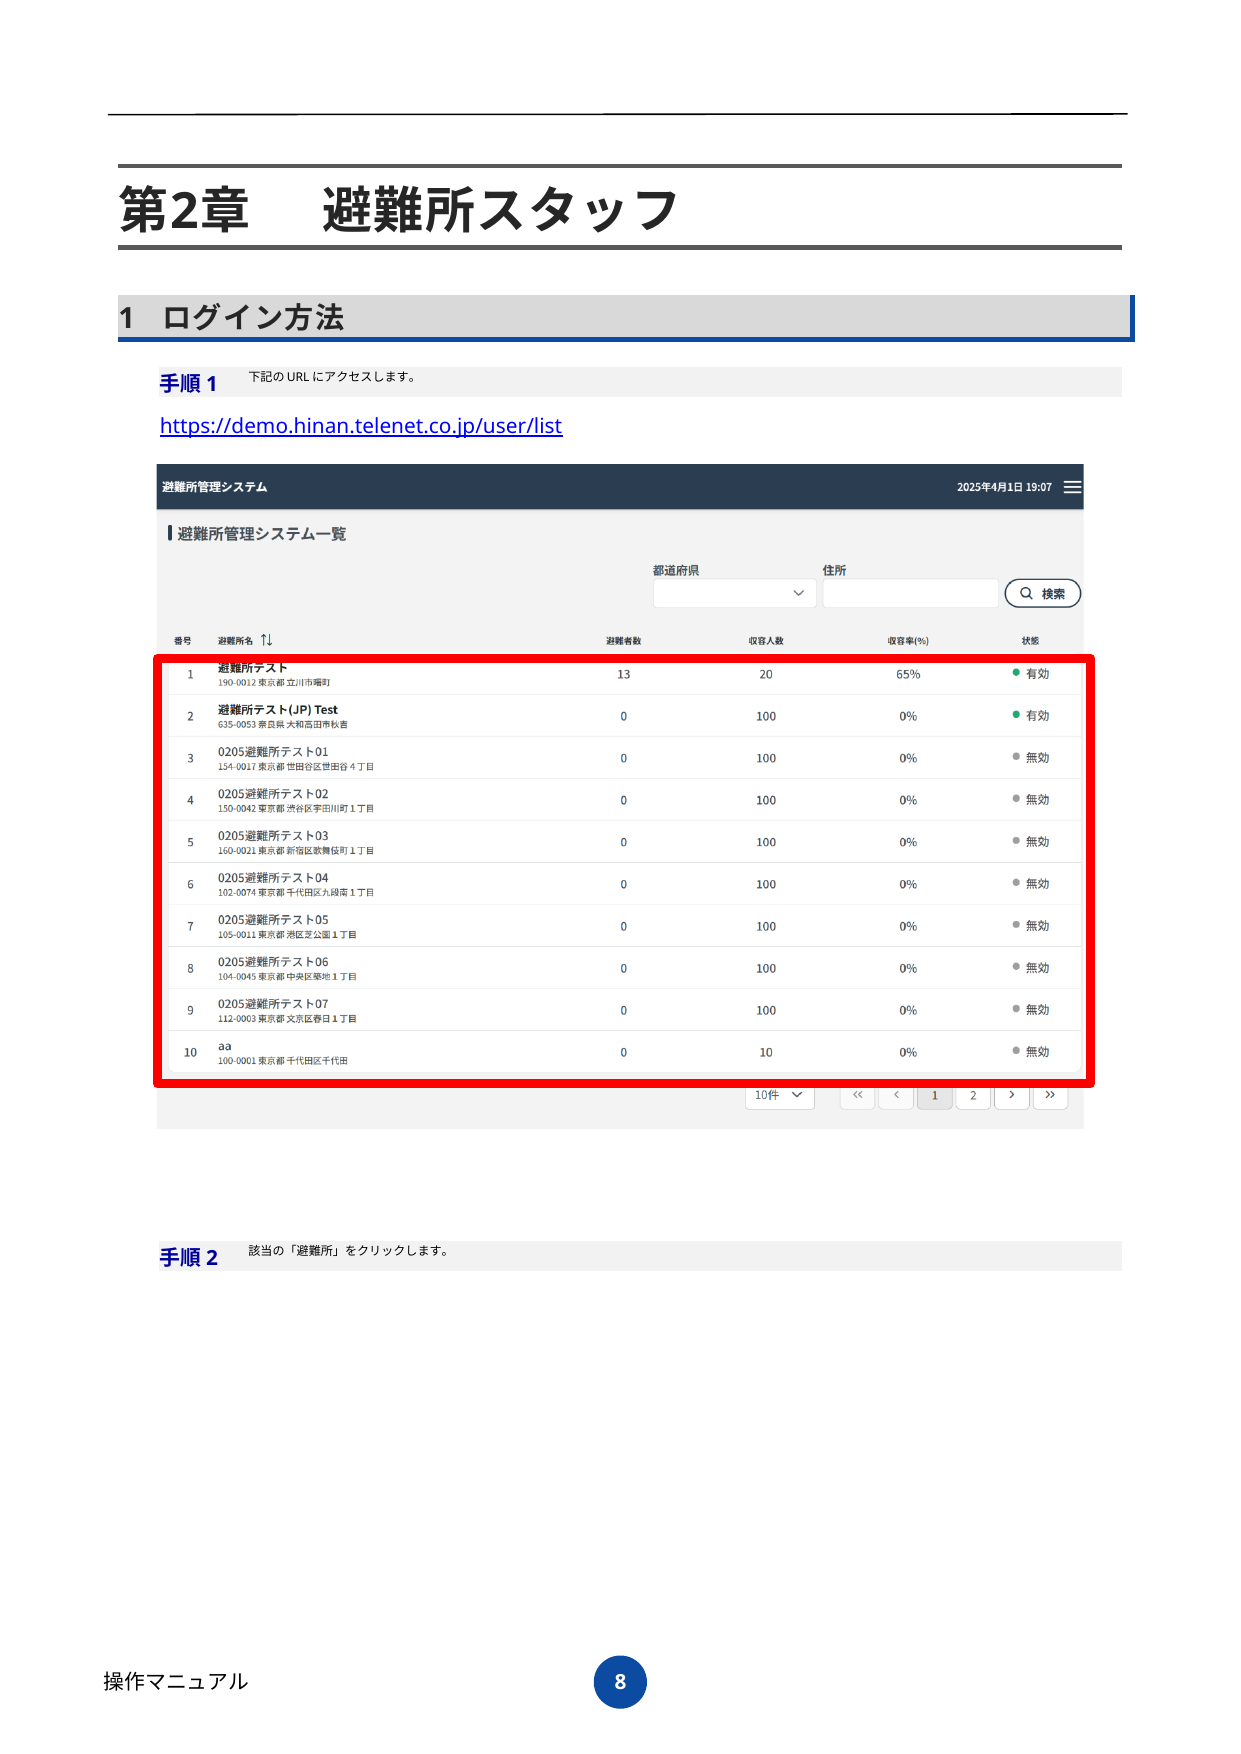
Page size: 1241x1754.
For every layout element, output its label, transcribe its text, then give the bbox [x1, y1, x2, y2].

list 該当の「避難所」をクリックします。 [159, 1241, 1122, 1271]
picture [156, 464, 1084, 654]
subtitle 避難所スタッフ [118, 168, 1122, 245]
picture [162, 663, 1084, 1079]
subtitle ログイン方法 [118, 295, 1130, 337]
text https://demo.hinan.telenet.co.jp/user/list [159, 403, 1122, 441]
list 下記のURLにアクセスします。 [159, 367, 1122, 397]
picture [156, 1088, 1084, 1129]
